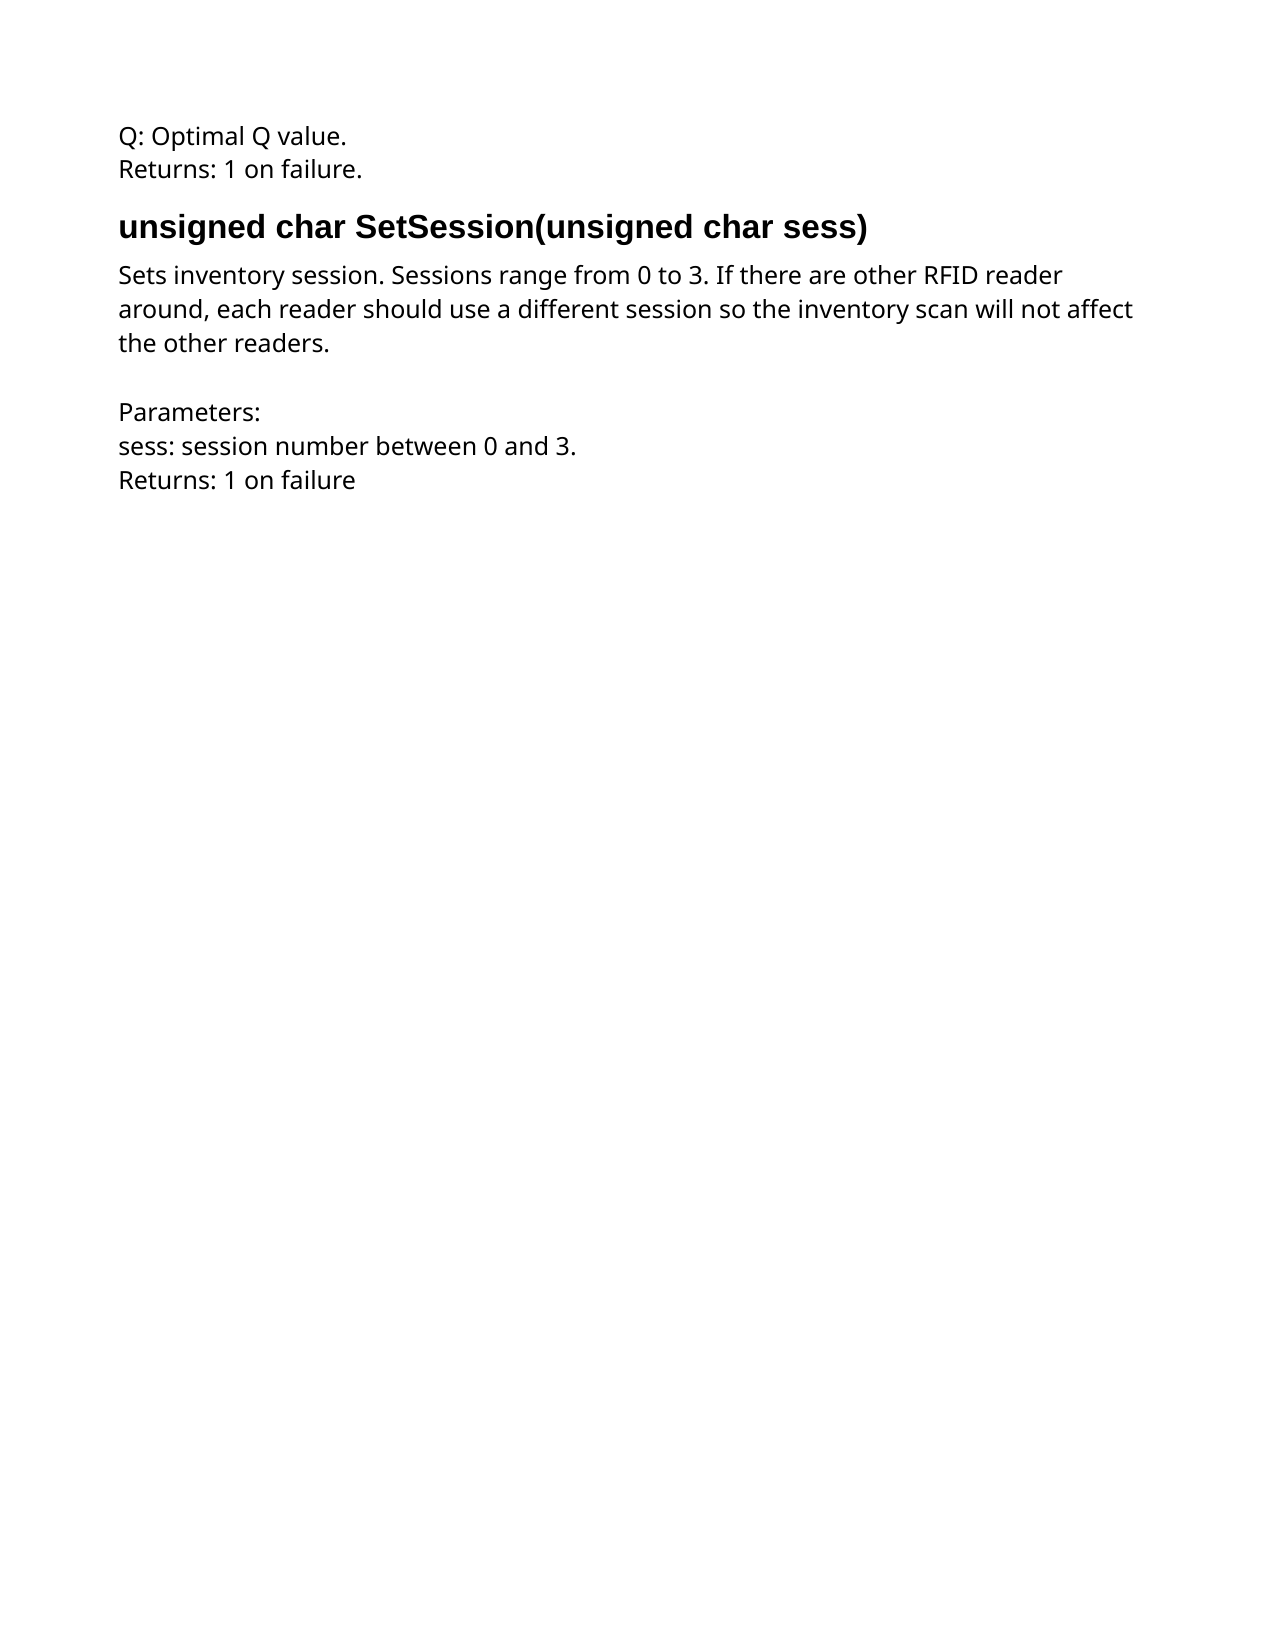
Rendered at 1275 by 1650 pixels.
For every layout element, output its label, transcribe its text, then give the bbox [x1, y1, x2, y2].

list Parameters: [118, 394, 1157, 428]
list Sets inventory session. Sessions range from 0 to 3. If there are other RFID reader around, each reader should use a different session so the inventory scan will not affect the other readers. [118, 258, 1157, 360]
list sess: session number between 0 and 3. [118, 428, 1157, 462]
subtitle unsigned char SetSession(unsigned char sess) [118, 207, 1157, 246]
list Q: Optimal Q value. [118, 118, 1157, 152]
list Returns: 1 on failure [118, 462, 1157, 496]
list Returns: 1 on failure. [118, 152, 1157, 186]
